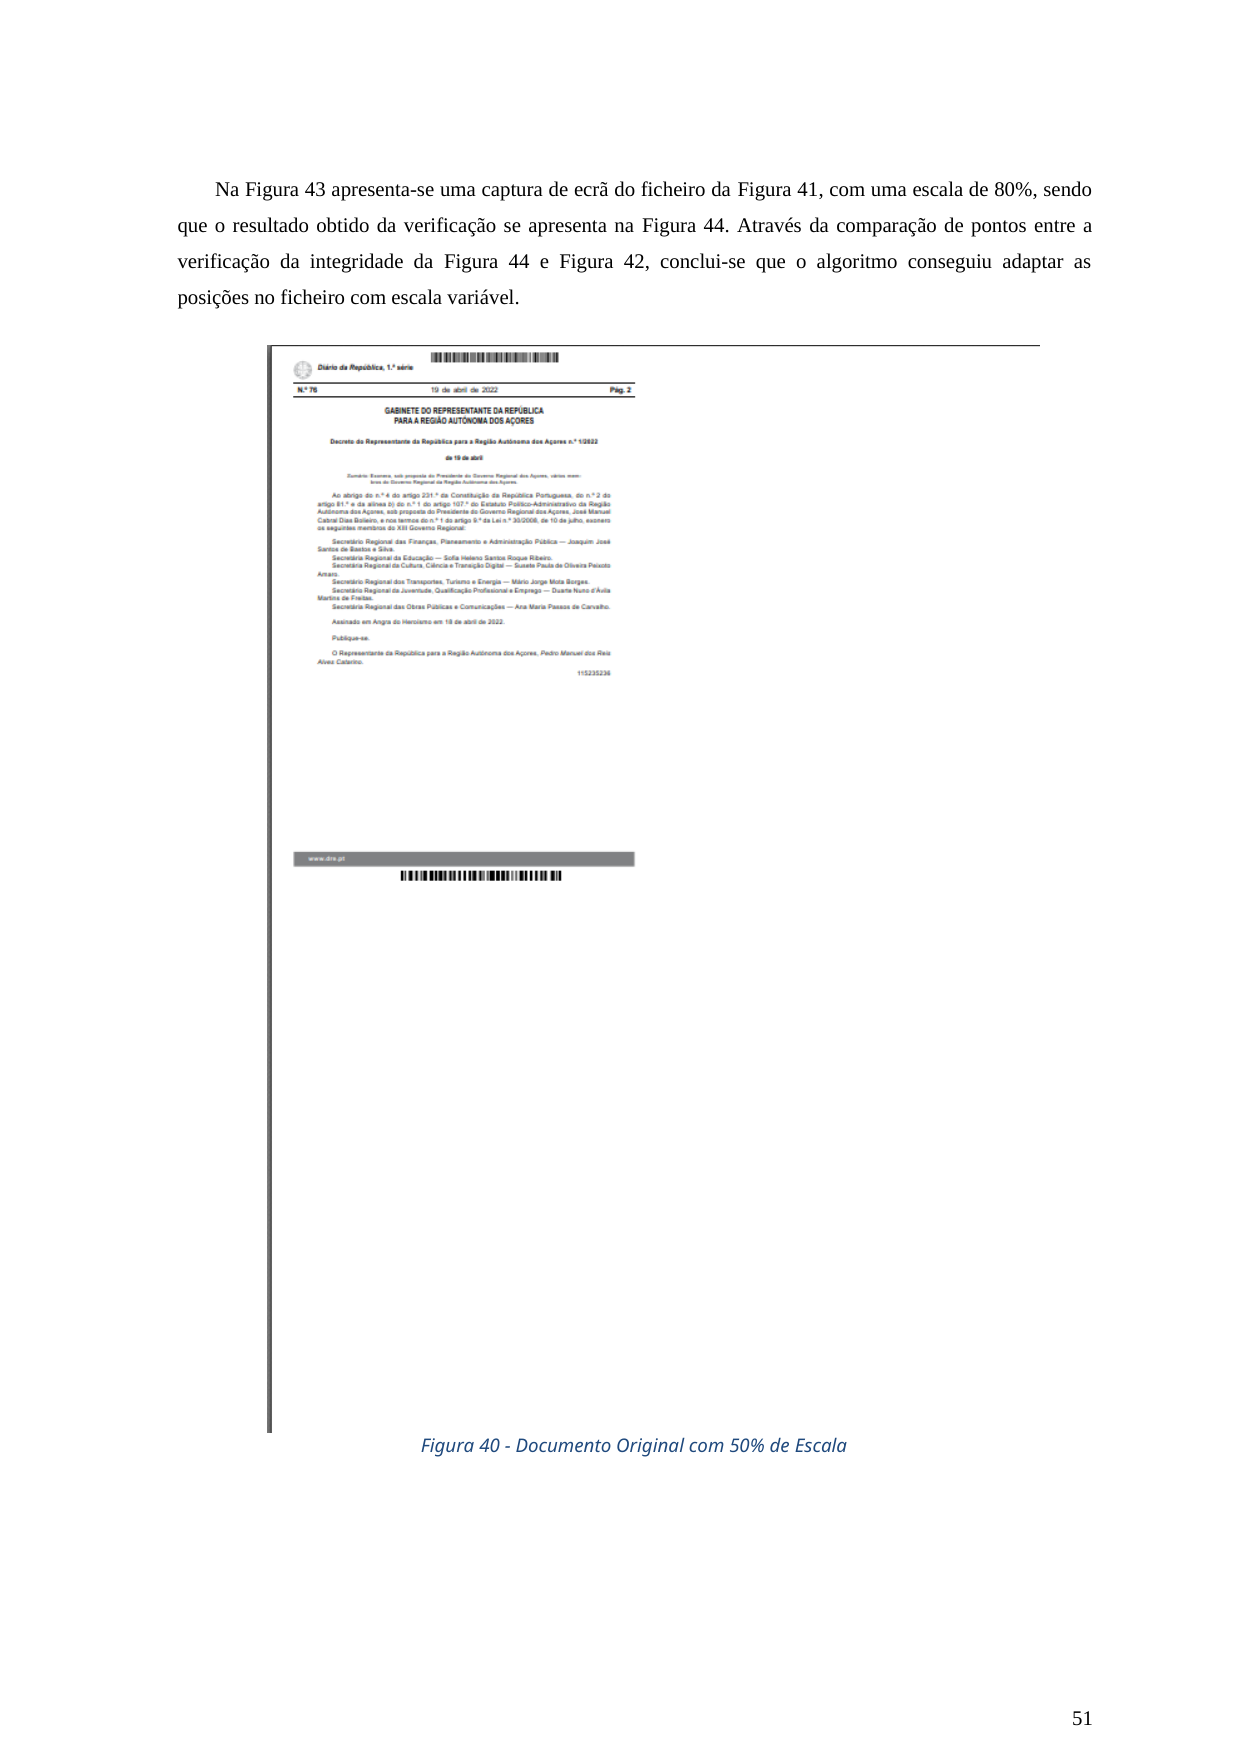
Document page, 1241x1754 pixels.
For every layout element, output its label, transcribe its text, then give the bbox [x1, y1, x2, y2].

text Figura 40 - Documento Original com 50% de Escala [177, 1432, 1092, 1458]
text Na Figura 43 apresenta-se uma captura de ecrã do ficheiro da Figura 41, com uma escala de 80%, sendo que o resultado obtido da verificação se apresenta na Figura 44. Através da comparação de pontos entre a verificação da integridade da Figura 44 e Figura 42, conclui-se que o algoritmo conseguiu adaptar as posições no ficheiro com escala variável. [177, 177, 1092, 309]
picture [267, 345, 1040, 1433]
